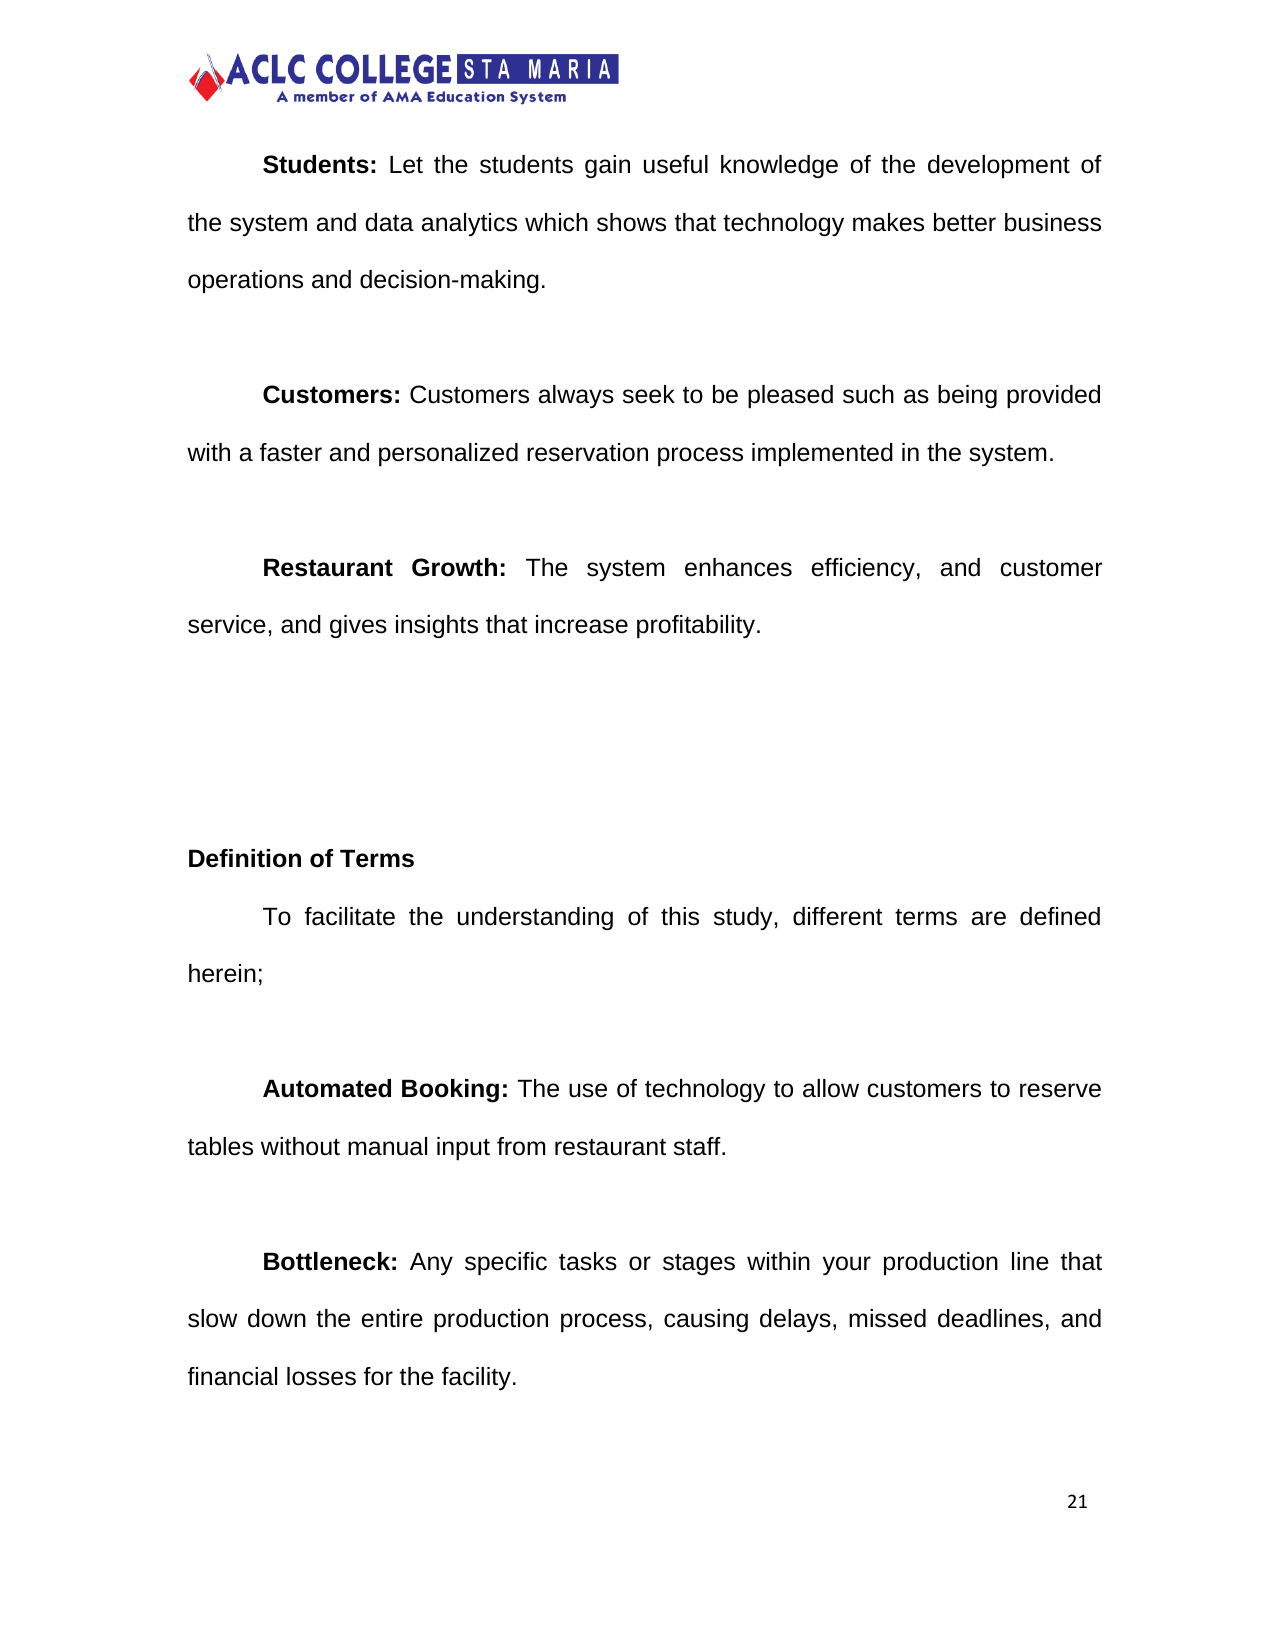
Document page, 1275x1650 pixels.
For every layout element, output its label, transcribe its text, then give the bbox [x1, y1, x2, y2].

text Customers: Customers always seek to be pleased such as being provided with a faster and personalized reservation process implemented in the system. [187, 380, 1103, 466]
picture [187, 37, 618, 110]
text Students: Let the students gain useful knowledge of the development of the system and data analytics which shows that technology makes better business operations and decision-making. [187, 150, 1103, 294]
text To facilitate the understanding of this study, different terms are defined herein; [187, 902, 1103, 988]
subtitle Definition of Terms [187, 844, 1088, 873]
text Automated Booking: The use of technology to allow customers to reserve tables without manual input from restaurant staff. [187, 1074, 1103, 1160]
text Restaurant Growth: The system enhances efficiency, and customer service, and gives insights that increase profitability. [187, 552, 1103, 639]
text Bottleneck: Any specific tasks or stages within your production line that slow down the entire production process, causing delays, missed deadlines, and financial losses for the facility. [187, 1247, 1103, 1390]
